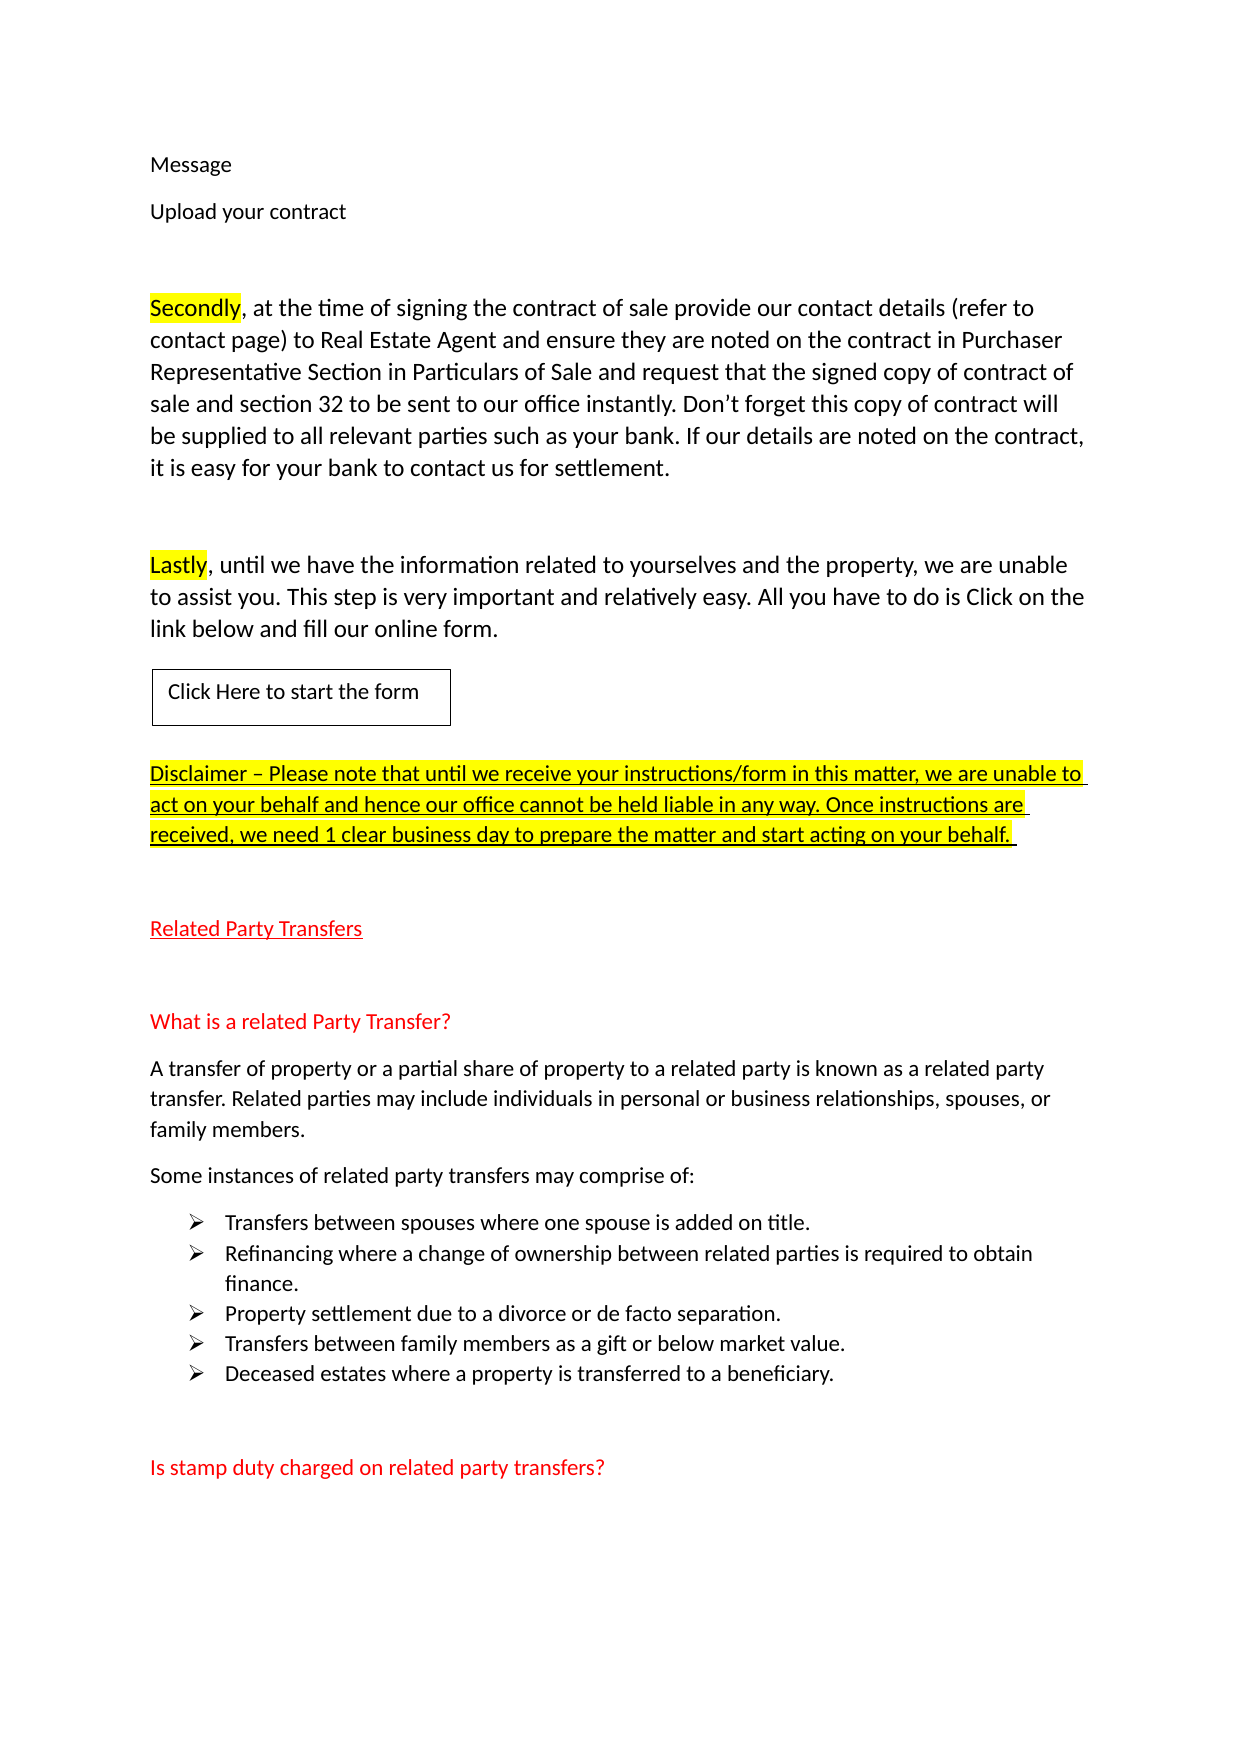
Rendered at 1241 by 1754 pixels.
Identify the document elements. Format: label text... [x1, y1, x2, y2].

list Property settlement due to a divorce or de facto separation. [187, 1299, 1090, 1327]
text Is stamp duty charged on related party transfers? [150, 1453, 1090, 1481]
text Disclaimer – Please note that until we receive your instructions/form in this matter, we are unable to act on your behalf and hence our office cannot be held liable in any way. Once instructions are received, we need 1 clear business day to prepare the matter and start acting on your behalf. [150, 759, 1090, 848]
text Upload your contract [150, 197, 1090, 225]
text A transfer of property or a partial share of property to a related party is known as a related party transfer. Related parties may include individuals in personal or business relationships, spouses, or family members. [150, 1054, 1090, 1143]
list Transfers between family members as a gift or below market value. [187, 1329, 1090, 1357]
text Message [150, 150, 1090, 178]
text Some instances of related party transfers may comprise of: [150, 1162, 1090, 1189]
list Deceased estates where a property is transferred to a beneficiary. [187, 1359, 1090, 1387]
text Secondly, at the time of signing the contract of sale provide our contact details (refer to contact page) to Real Estate Agent and ensure they are noted on the contract in Purchaser Representative Section in Particulars of Sale and request that the signed copy of contract of sale and section 32 to be sent to our office instantly. Don’t forget this copy of contract will be supplied to all relevant parties such as your bank. If our details are noted on the contract, it is easy for your bank to contact us for settlement. [150, 292, 1090, 483]
list Refinancing where a change of ownership between related parties is required to obtain finance. [187, 1239, 1090, 1297]
list Transfers between spouses where one spouse is added on title. [187, 1208, 1090, 1236]
text What is a related Party Transfer? [150, 1007, 1090, 1035]
text Related Party Transfers [150, 914, 1090, 942]
text Lastly, until we have the information related to yourselves and the property, we are unable to assist you. This step is very important and relatively easy. All you have to do is Click on the link below and fill our online form. [150, 549, 1090, 644]
